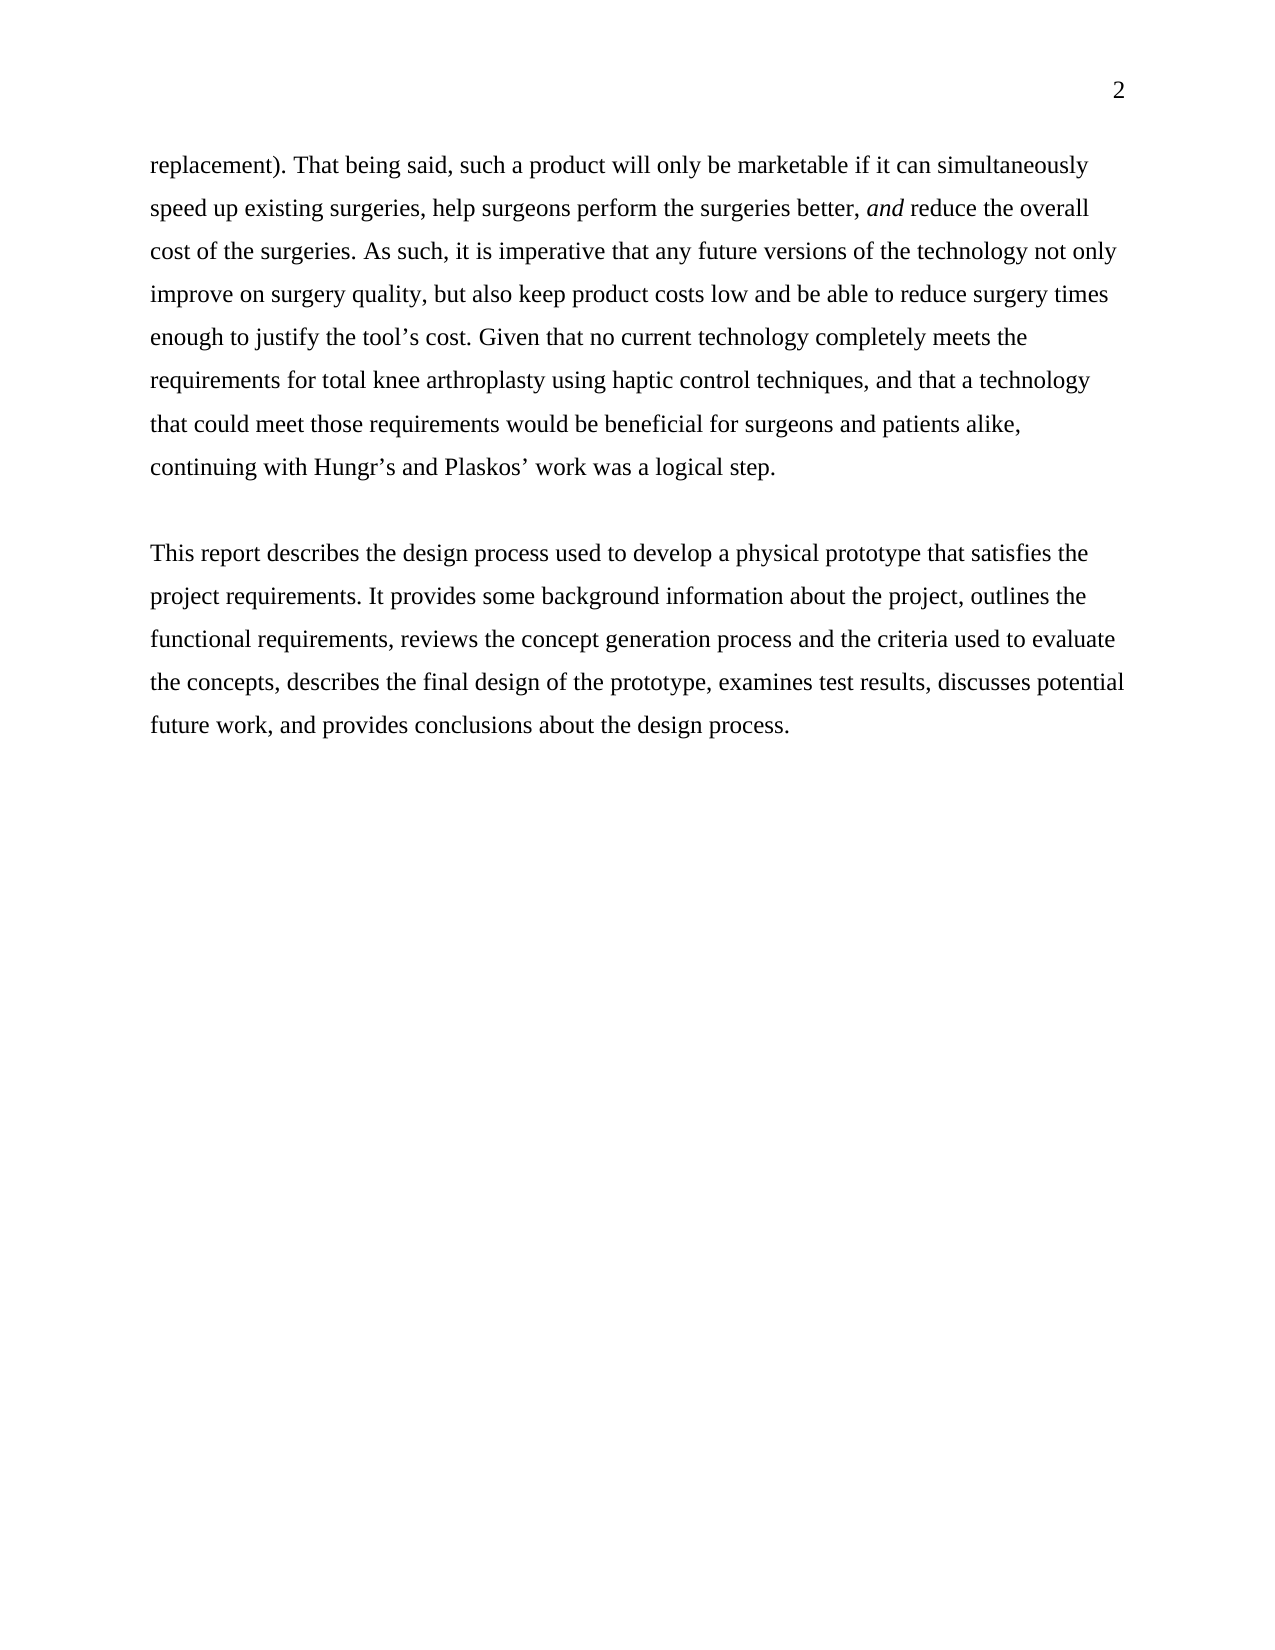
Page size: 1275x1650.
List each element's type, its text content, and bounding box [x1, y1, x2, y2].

text This report describes the design process used to develop a physical prototype that satisfies the project requirements. It provides some background information about the project, outlines the functional requirements, reviews the concept generation process and the criteria used to evaluate the concepts, describes the final design of the prototype, examines test results, discusses potential future work, and provides conclusions about the design process. [150, 538, 1125, 739]
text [150, 150, 1125, 481]
